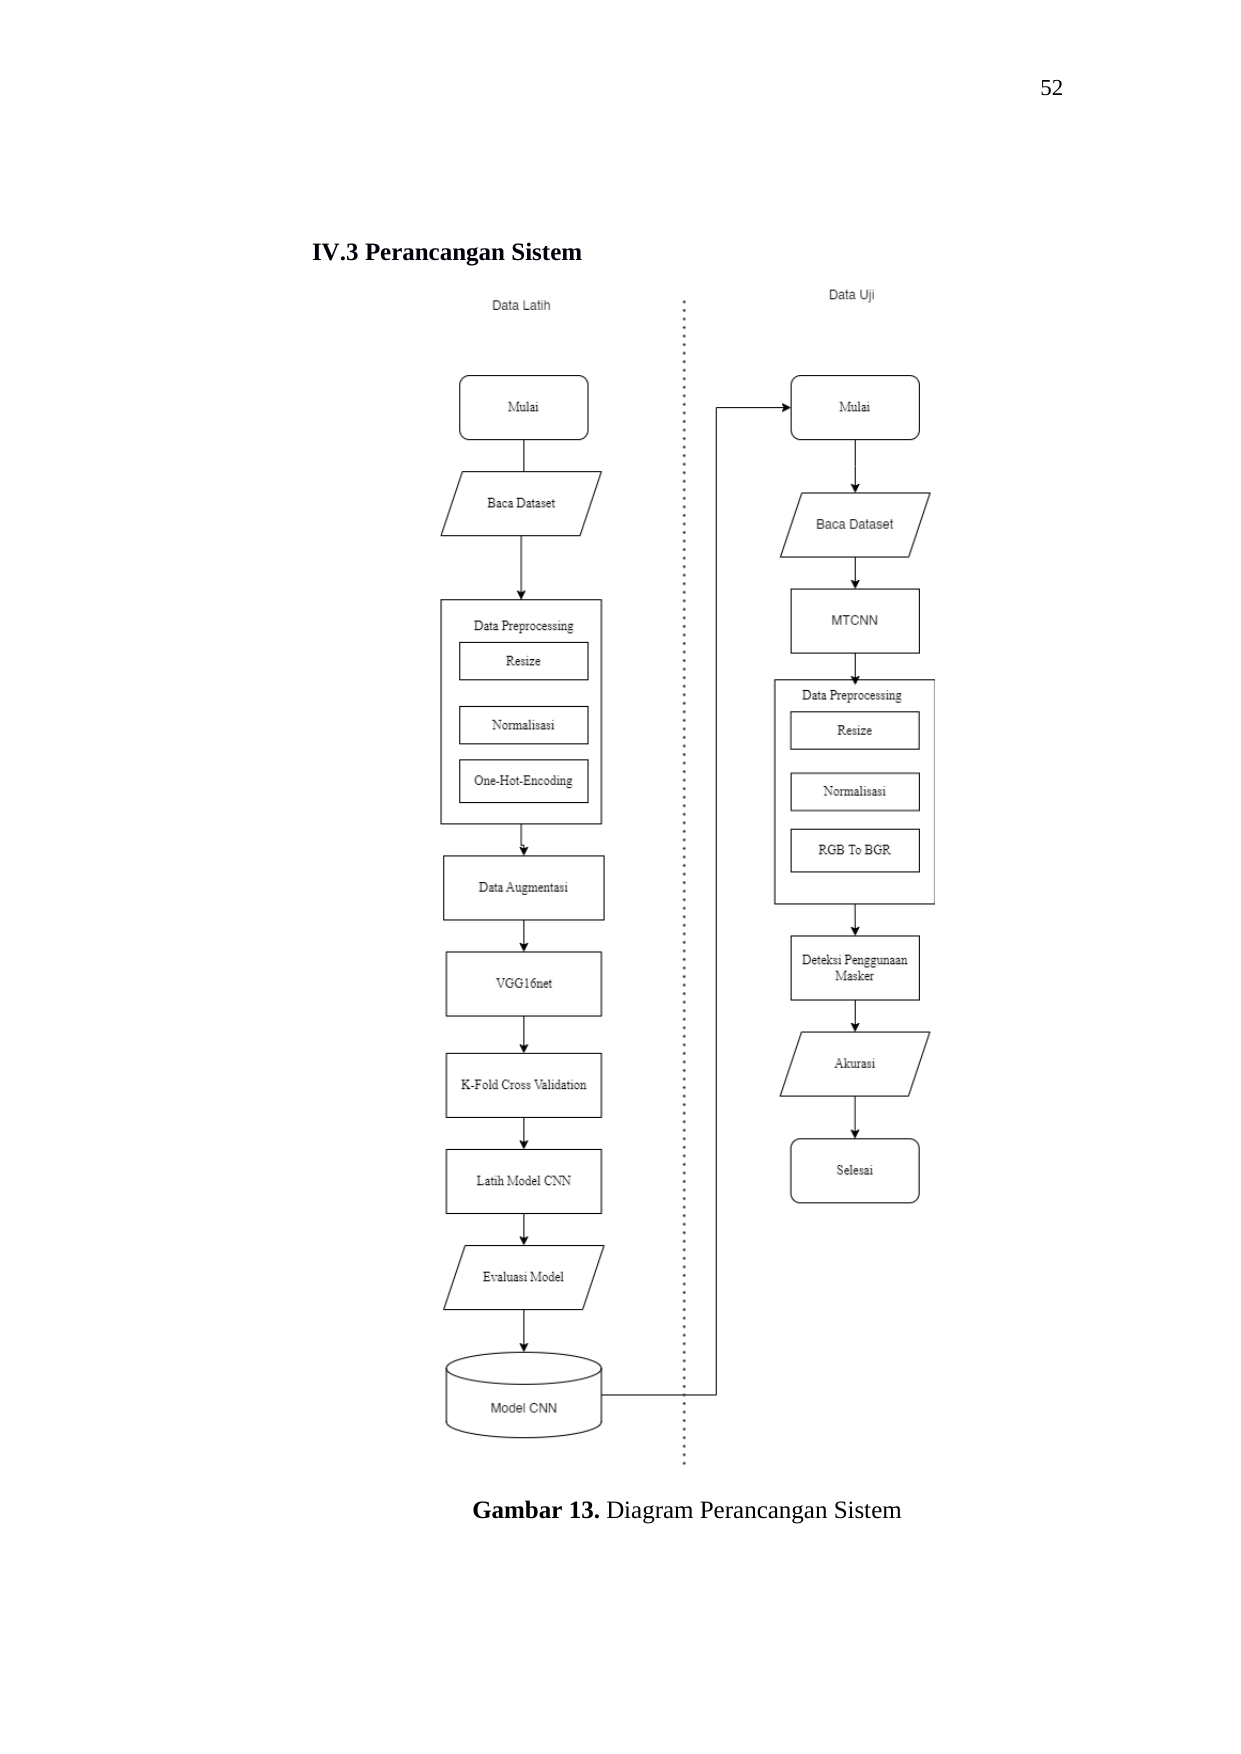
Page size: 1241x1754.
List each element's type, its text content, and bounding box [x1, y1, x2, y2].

picture [440, 280, 935, 1466]
subtitle Perancangan Sistem [312, 237, 1063, 266]
text Gambar 13. Diagram Perancangan Sistem [311, 1495, 1063, 1523]
